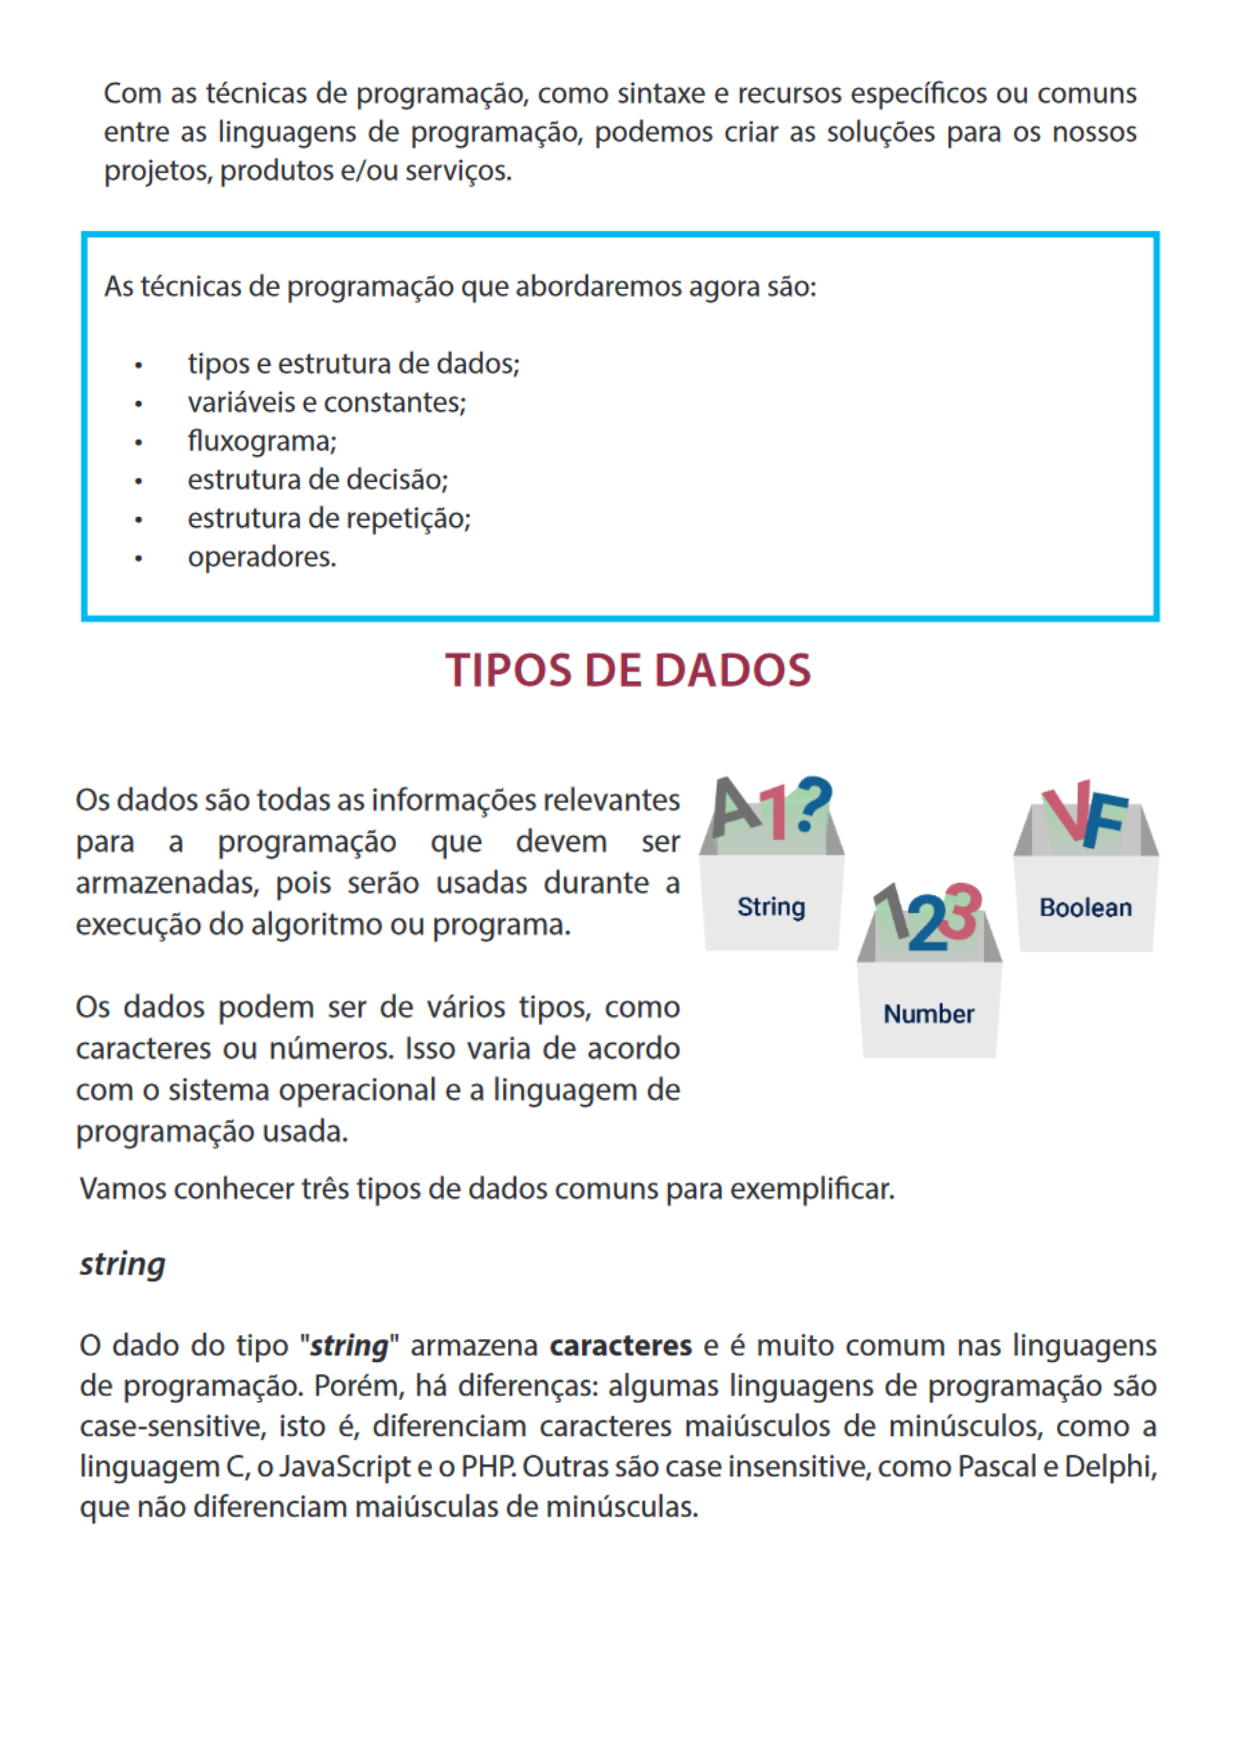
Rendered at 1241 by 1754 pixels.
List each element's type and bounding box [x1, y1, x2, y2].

picture [75, 1170, 1166, 1525]
picture [75, 647, 1166, 1152]
picture [75, 75, 1166, 629]
